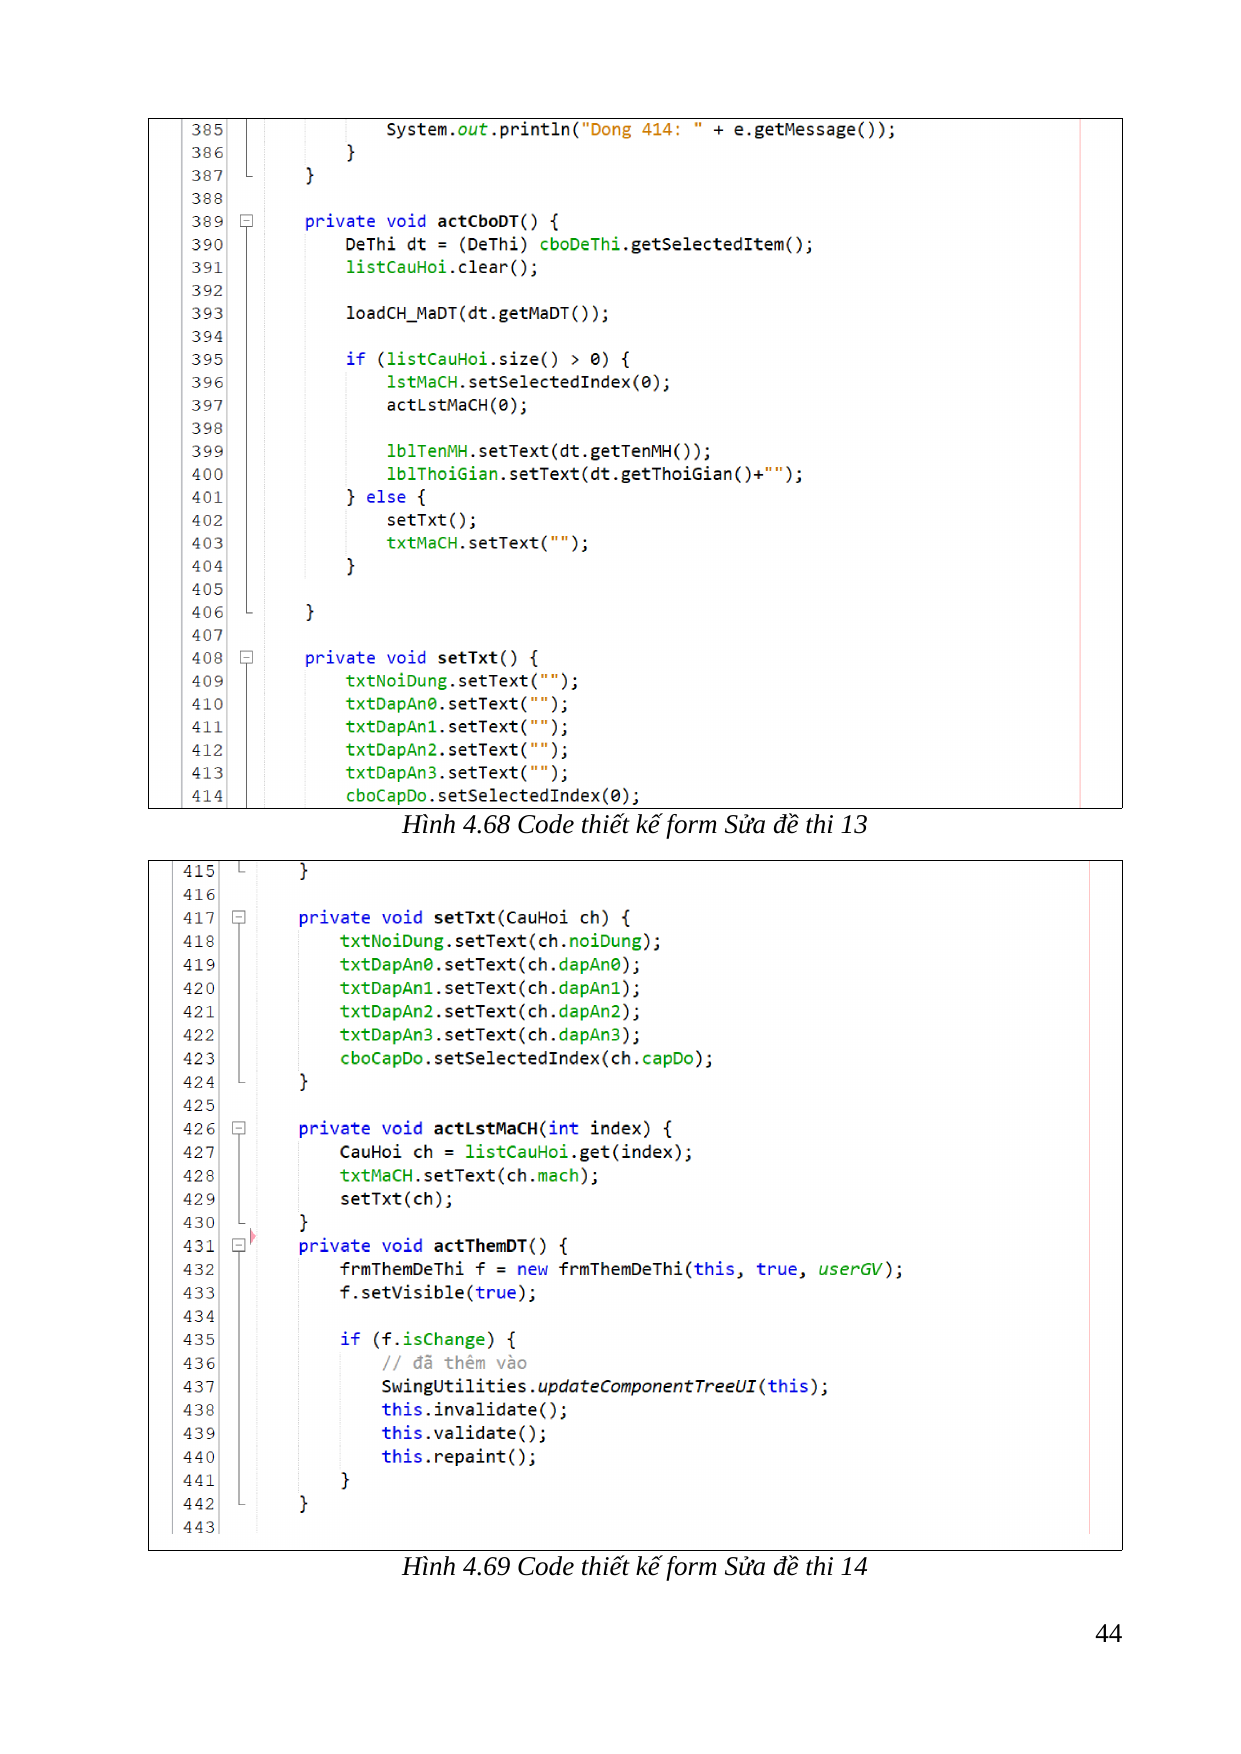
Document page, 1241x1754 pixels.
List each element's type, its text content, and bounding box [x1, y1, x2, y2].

text Hình . Code thiết kế form Sửa đề thi 14 [148, 1551, 1122, 1581]
text Hình . Code thiết kế form Sửa đề thi 13 [148, 809, 1122, 839]
picture [149, 861, 1122, 1550]
picture [149, 119, 1122, 808]
